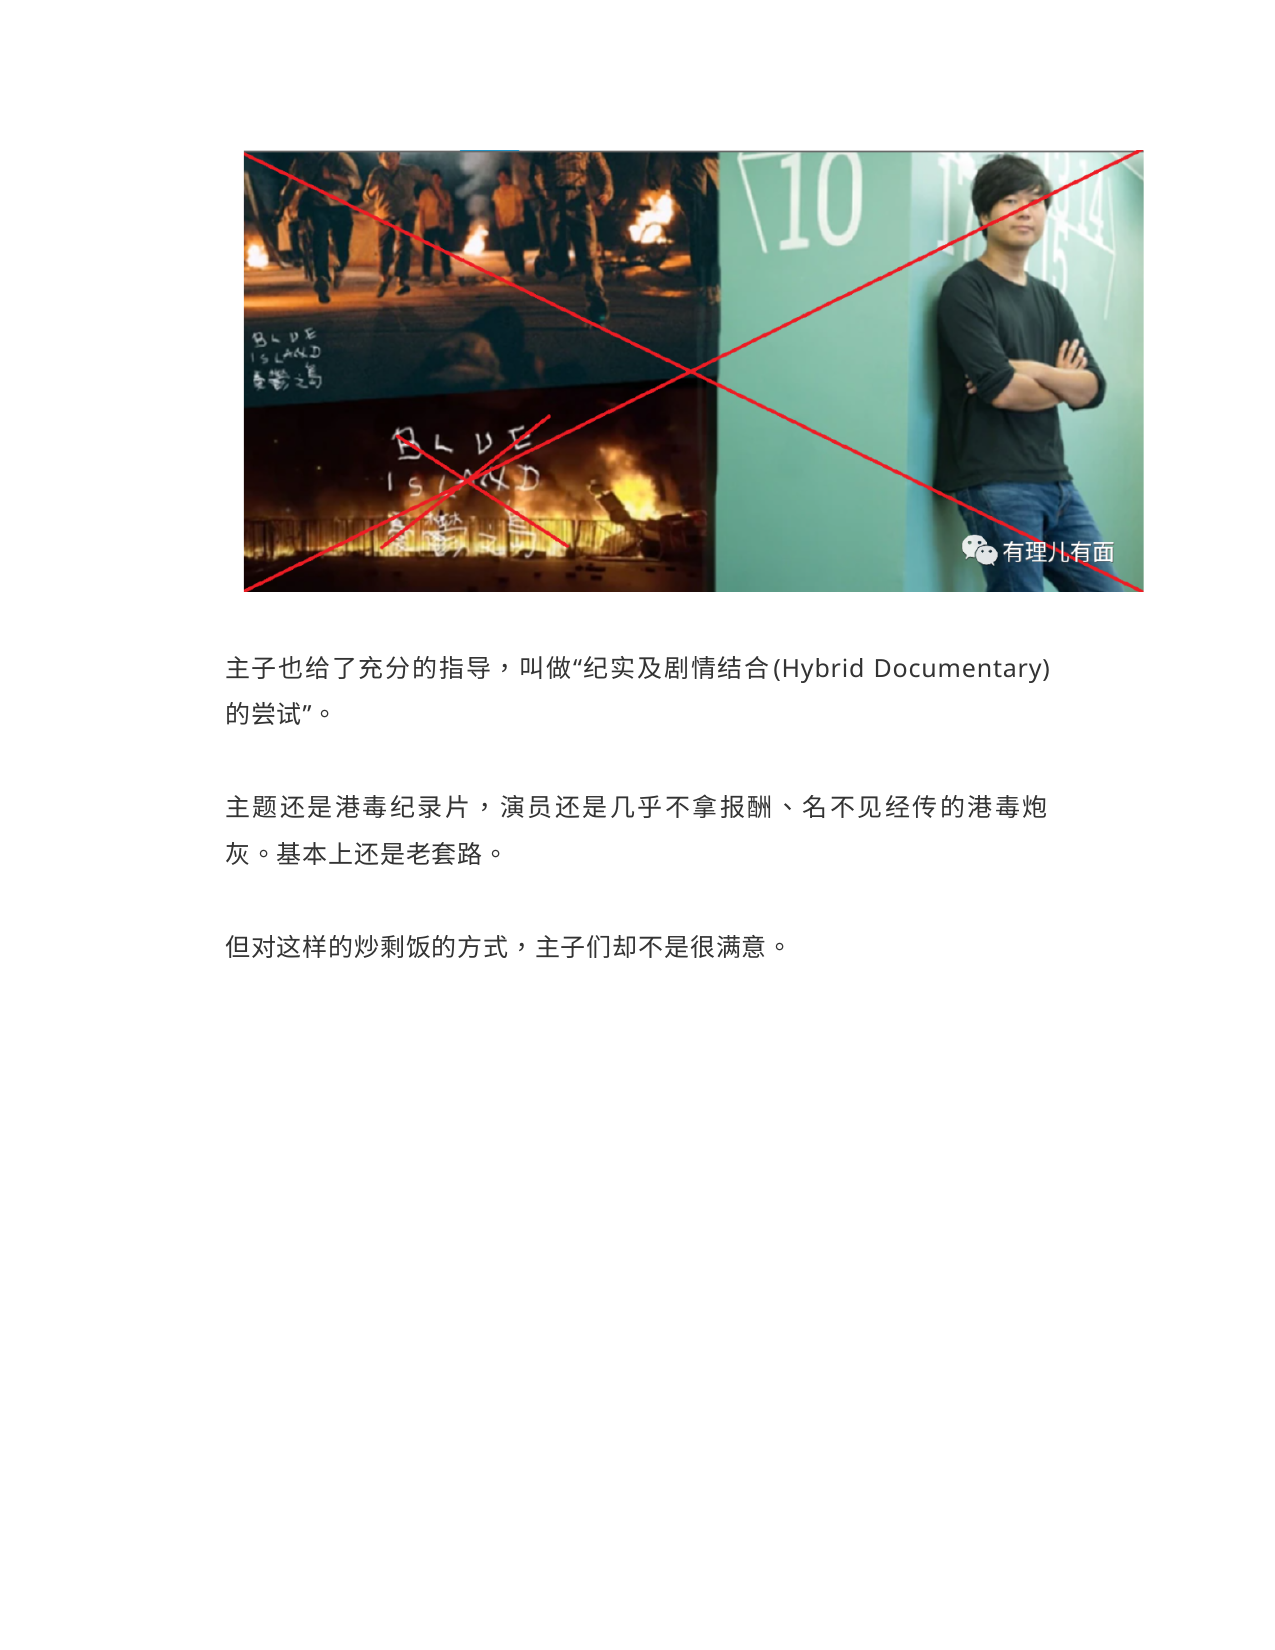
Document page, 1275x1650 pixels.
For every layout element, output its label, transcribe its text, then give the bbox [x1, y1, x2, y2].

text 主子也给了充分的指导，叫做“纪实及剧情结合(Hybrid Documentary) 的尝试”。 [225, 638, 1050, 731]
picture [243, 150, 1144, 592]
text 但对这样的炒剩饭的方式，主子们却不是很满意。 [225, 917, 1050, 963]
text 主题还是港毒纪录片，演员还是几乎不拿报酬、名不见经传的港毒炮灰。基本上还是老套路。 [225, 777, 1050, 870]
